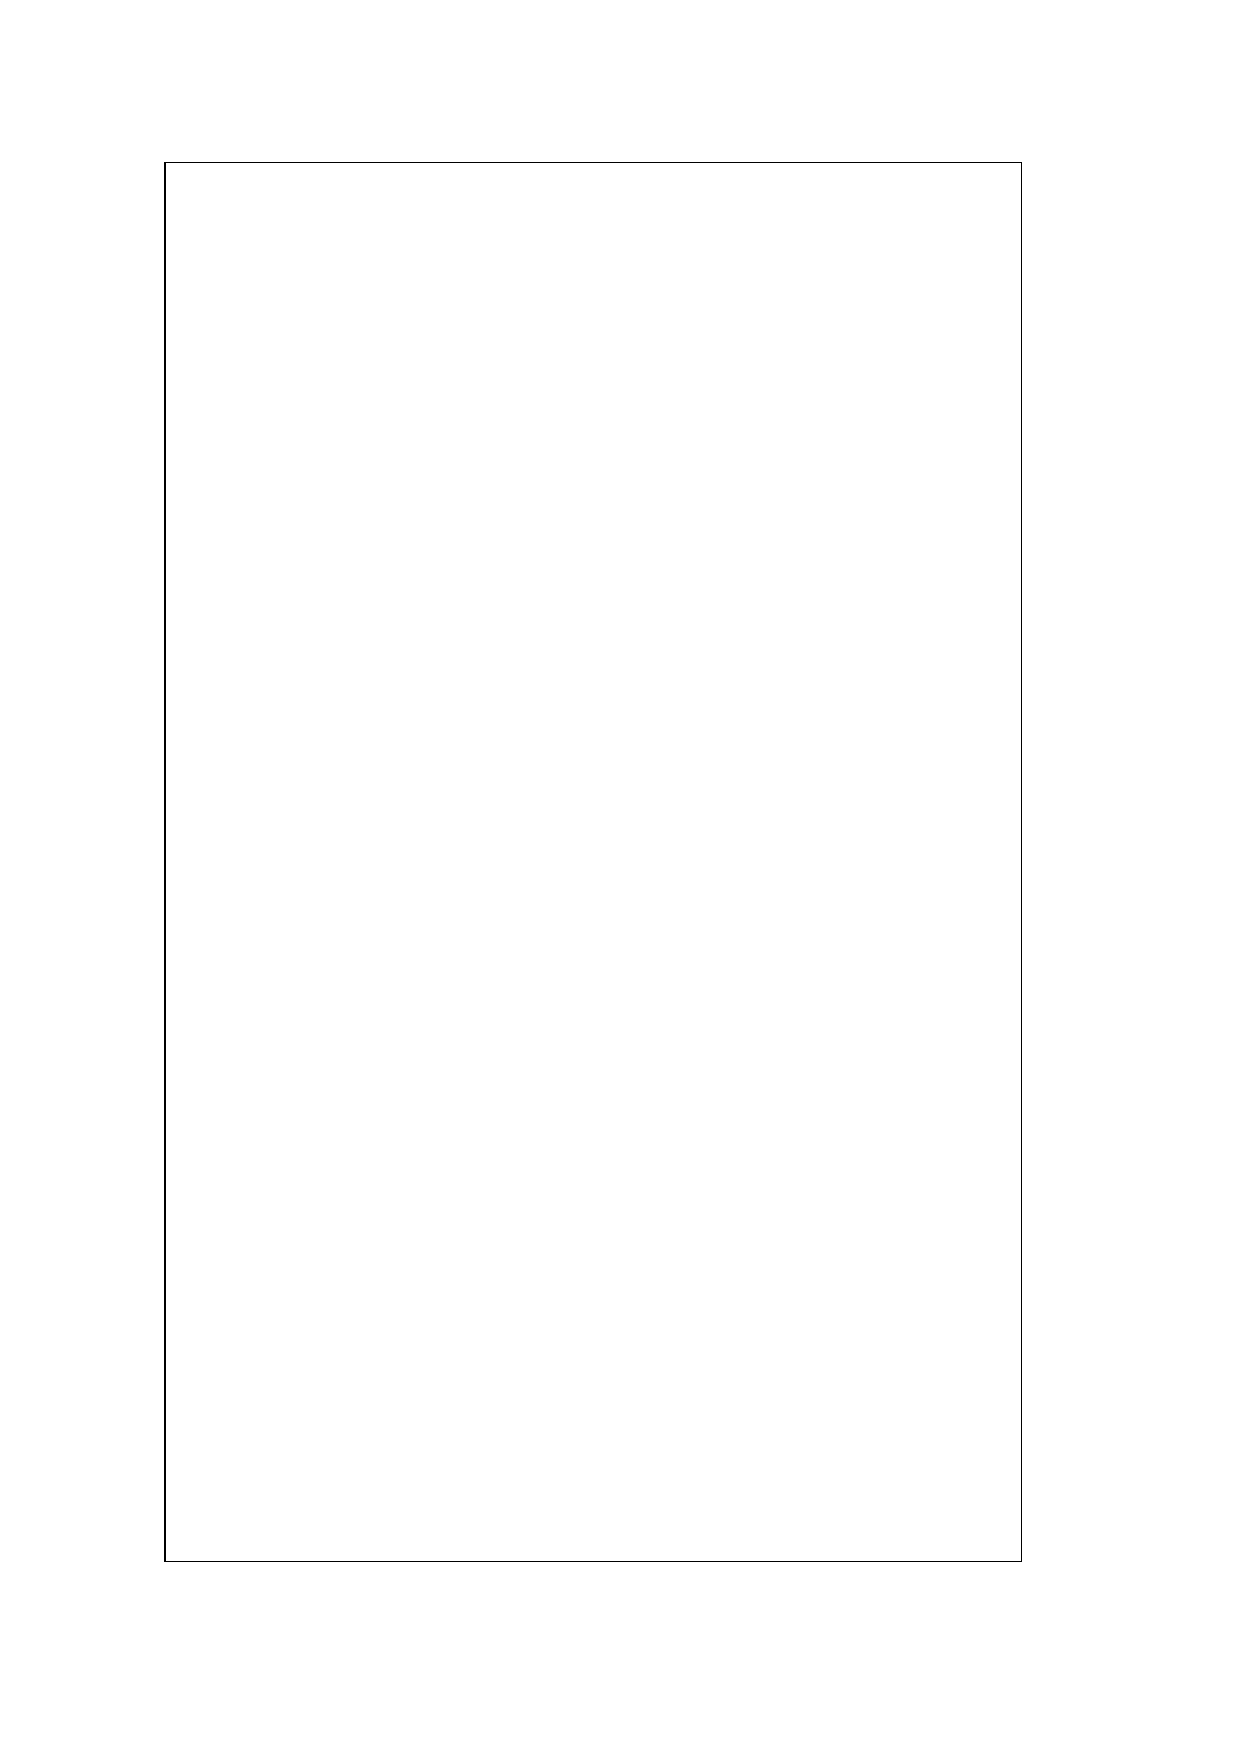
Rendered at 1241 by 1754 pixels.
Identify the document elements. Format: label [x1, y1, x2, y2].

table_cell [166, 163, 1021, 1561]
